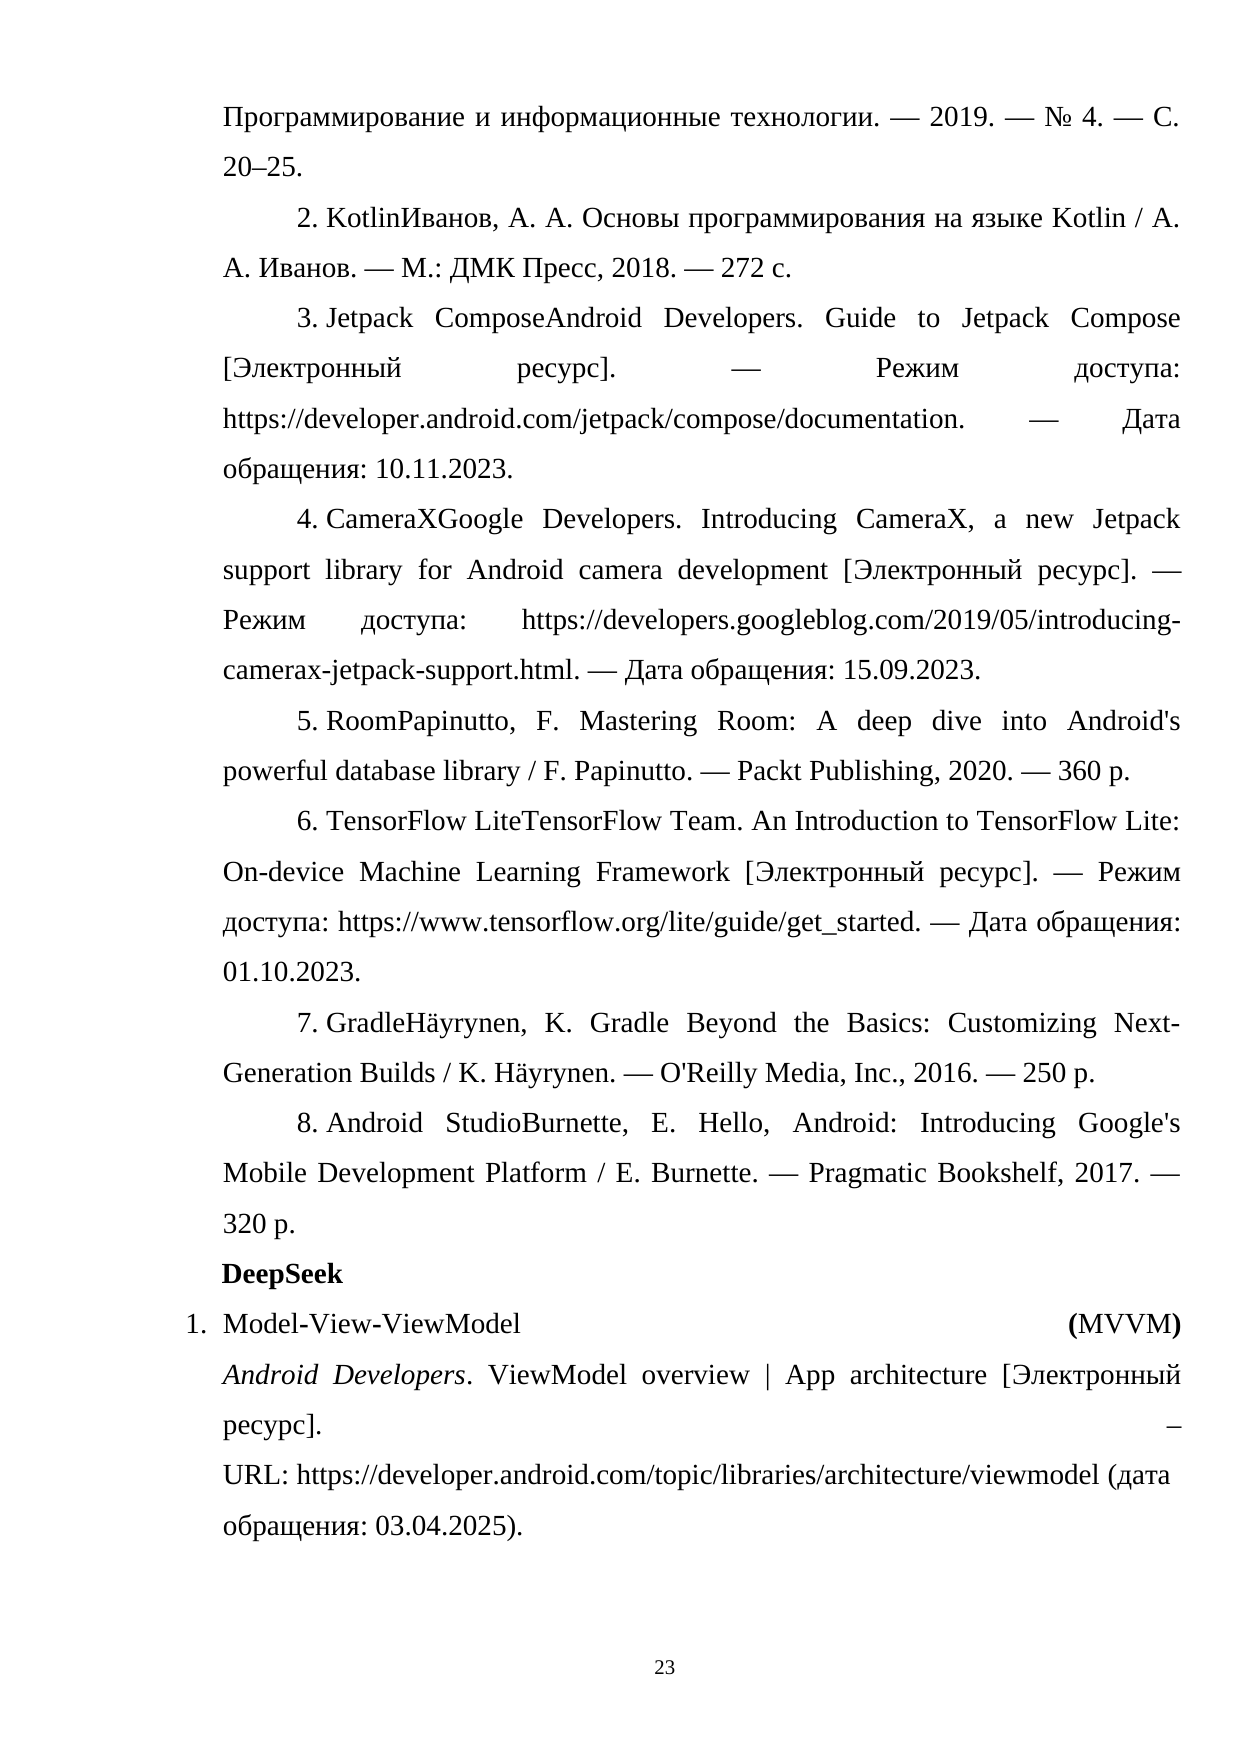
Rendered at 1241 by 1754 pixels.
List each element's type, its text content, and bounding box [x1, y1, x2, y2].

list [223, 99, 1181, 183]
list TensorFlow LiteTensorFlow Team. An Introduction to TensorFlow Lite: On-device Machine Learning Framework [Электронный ресурс]. — Режим доступа: https://www.tensorflow.org/lite/guide/get_started. — Дата обращения: 01.10.2023. [223, 803, 1181, 988]
list RoomPapinutto, F. Mastering Room: A deep dive into Android's powerful database library / F. Papinutto. — Packt Publishing, 2020. — 360 p. [223, 703, 1181, 787]
list Android StudioBurnette, E. Hello, Android: Introducing Google's Mobile Development Platform / E. Burnette. — Pragmatic Bookshelf, 2017. — 320 p. [223, 1105, 1181, 1239]
list Model-View-ViewModel (MVVM) Android Developers. ViewModel overview | App architecture [Электронный ресурс]. – URL: https://developer.android.com/topic/libraries/architecture/viewmodel (дата обращения: 03.04.2025). [185, 1307, 1181, 1541]
list KotlinИванов, А. А. Основы программирования на языке Kotlin / А. А. Иванов. — М.: ДМК Пресс, 2018. — 272 с. [223, 200, 1181, 283]
list CameraXGoogle Developers. Introducing CameraX, a new Jetpack support library for Android camera development [Электронный ресурс]. — Режим доступа: https://developers.googleblog.com/2019/05/introducing-camerax-jetpack-support.html. — Дата обращения: 15.09.2023. [223, 502, 1181, 686]
list Jetpack ComposeAndroid Developers. Guide to Jetpack Compose [Электронный ресурс]. — Режим доступа: https://developer.android.com/jetpack/compose/documentation. — Дата обращения: 10.11.2023. [223, 300, 1181, 485]
list GradleHäyrynen, K. Gradle Beyond the Basics: Customizing Next-Generation Builds / K. Häyrynen. — O'Reilly Media, Inc., 2016. — 250 p. [223, 1005, 1181, 1088]
text DeepSeek [148, 1256, 1181, 1290]
